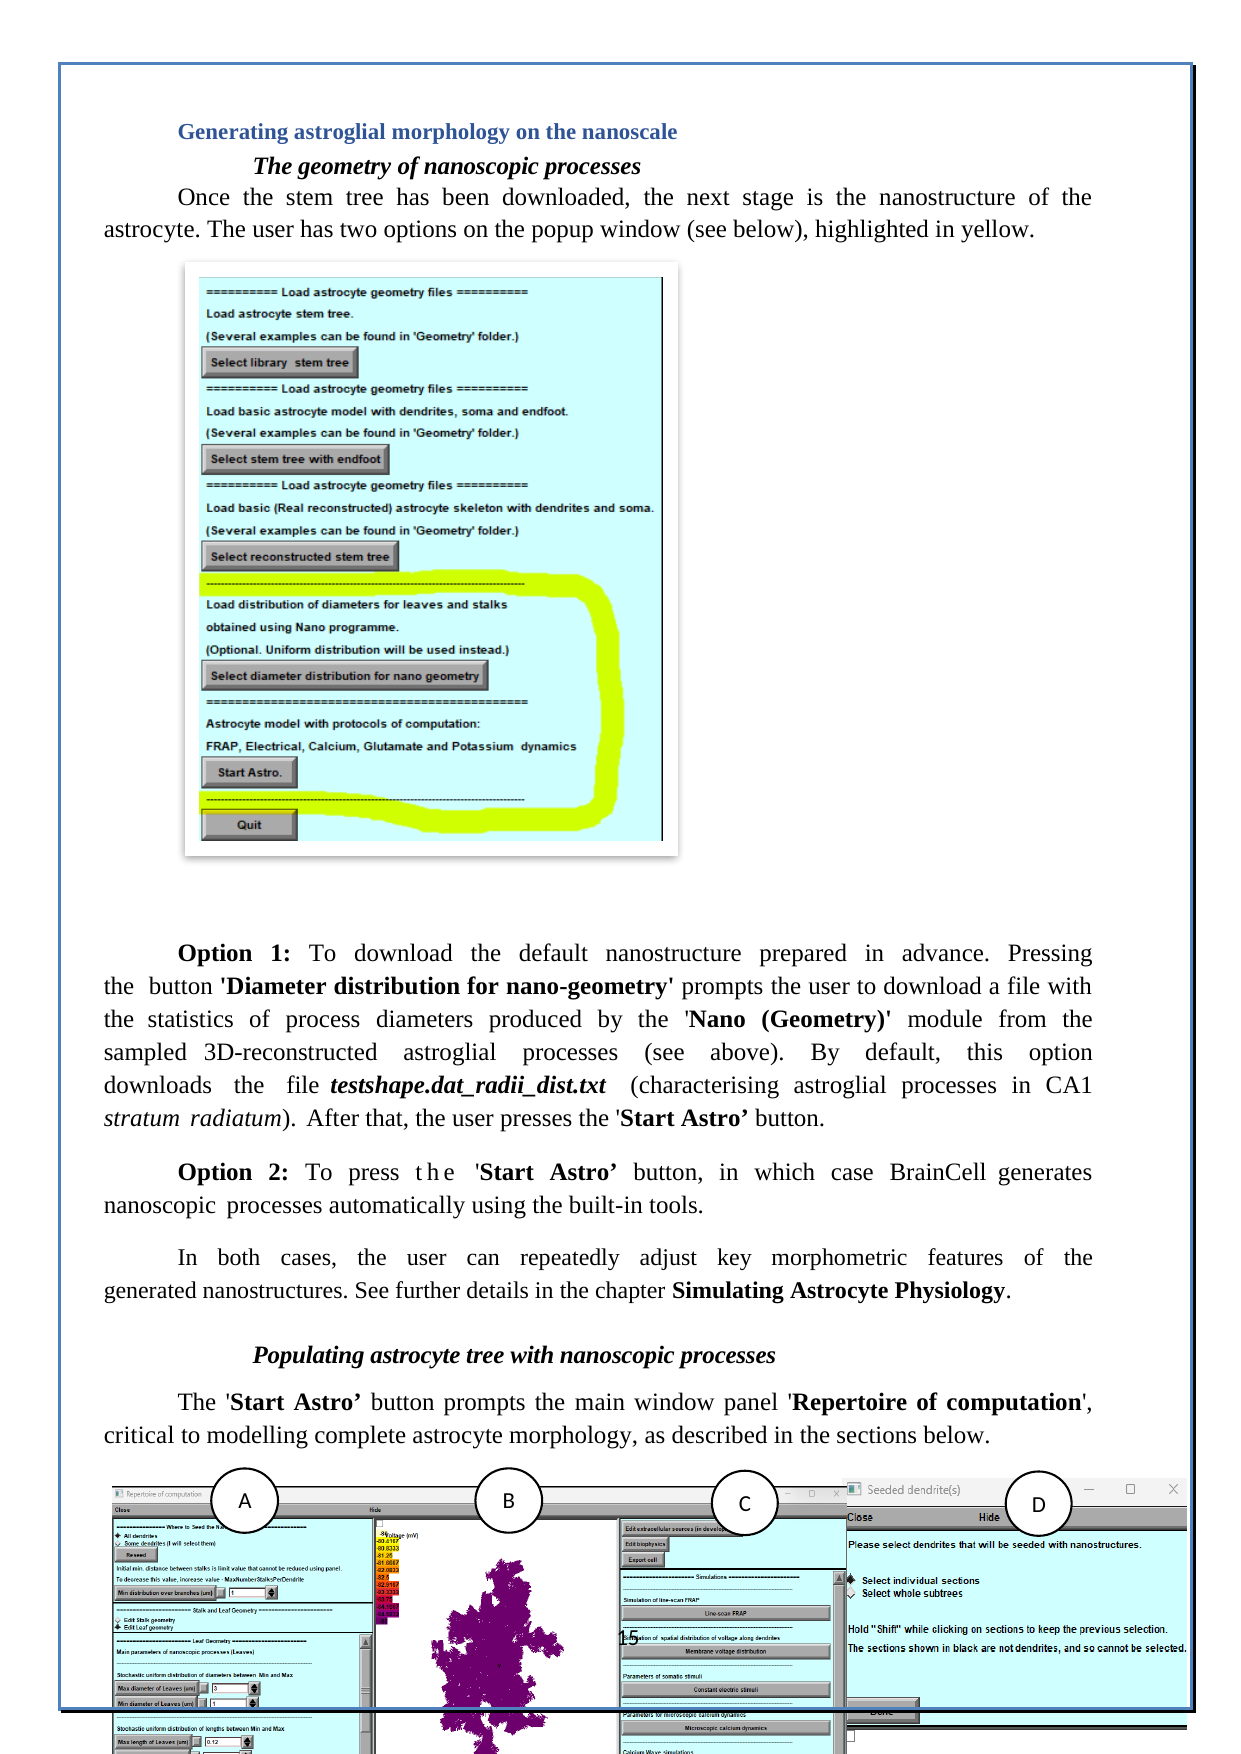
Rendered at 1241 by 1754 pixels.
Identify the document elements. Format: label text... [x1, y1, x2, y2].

subtitle The geometry of nanoscopic processes [178, 151, 1093, 179]
text Option 1: To download the default nanostructure prepared in advance. Pressing the button 'Diameter distribution for nano-geometry' prompts the user to download a file with the statistics of process diameters produced by the 'Nano (Geometry)' module from the sampled 3D-reconstructed astroglial processes (see above). By default, this option downloads the file testshape.dat_radii_dist.txt (characterising astroglial processes in CA1 stratum radiatum). After that, the user presses the 'Start Astro’ button. [103, 938, 1093, 1132]
text Once the stem tree has been downloaded, the next stage is the nanostructure of the astrocyte. The user has two options on the popup window (see below), highlighted in yellow. [103, 182, 1093, 243]
text The 'Start Astro’ button prompts the main window panel 'Repertoire of computation', critical to modelling complete astrocyte morphology, as described in the sections below. [103, 1387, 1093, 1449]
subtitle Populating astrocyte tree with nanoscopic processes [178, 1340, 1093, 1368]
picture [112, 1713, 1187, 1754]
text In both cases, the user can repeatedly adjust key morphometric features of the generated nanostructures. See further details in the chapter Simulating Astrocyte Physiology. [103, 1243, 1093, 1304]
picture [112, 1478, 1187, 1707]
subtitle Generating astroglial morphology on the nanoscale [103, 118, 1093, 144]
picture [199, 277, 663, 841]
text Option 2: To press the 'Start Astro’ button, in which case BrainCell generates nanoscopic processes automatically using the built-in tools. [103, 1157, 1093, 1218]
